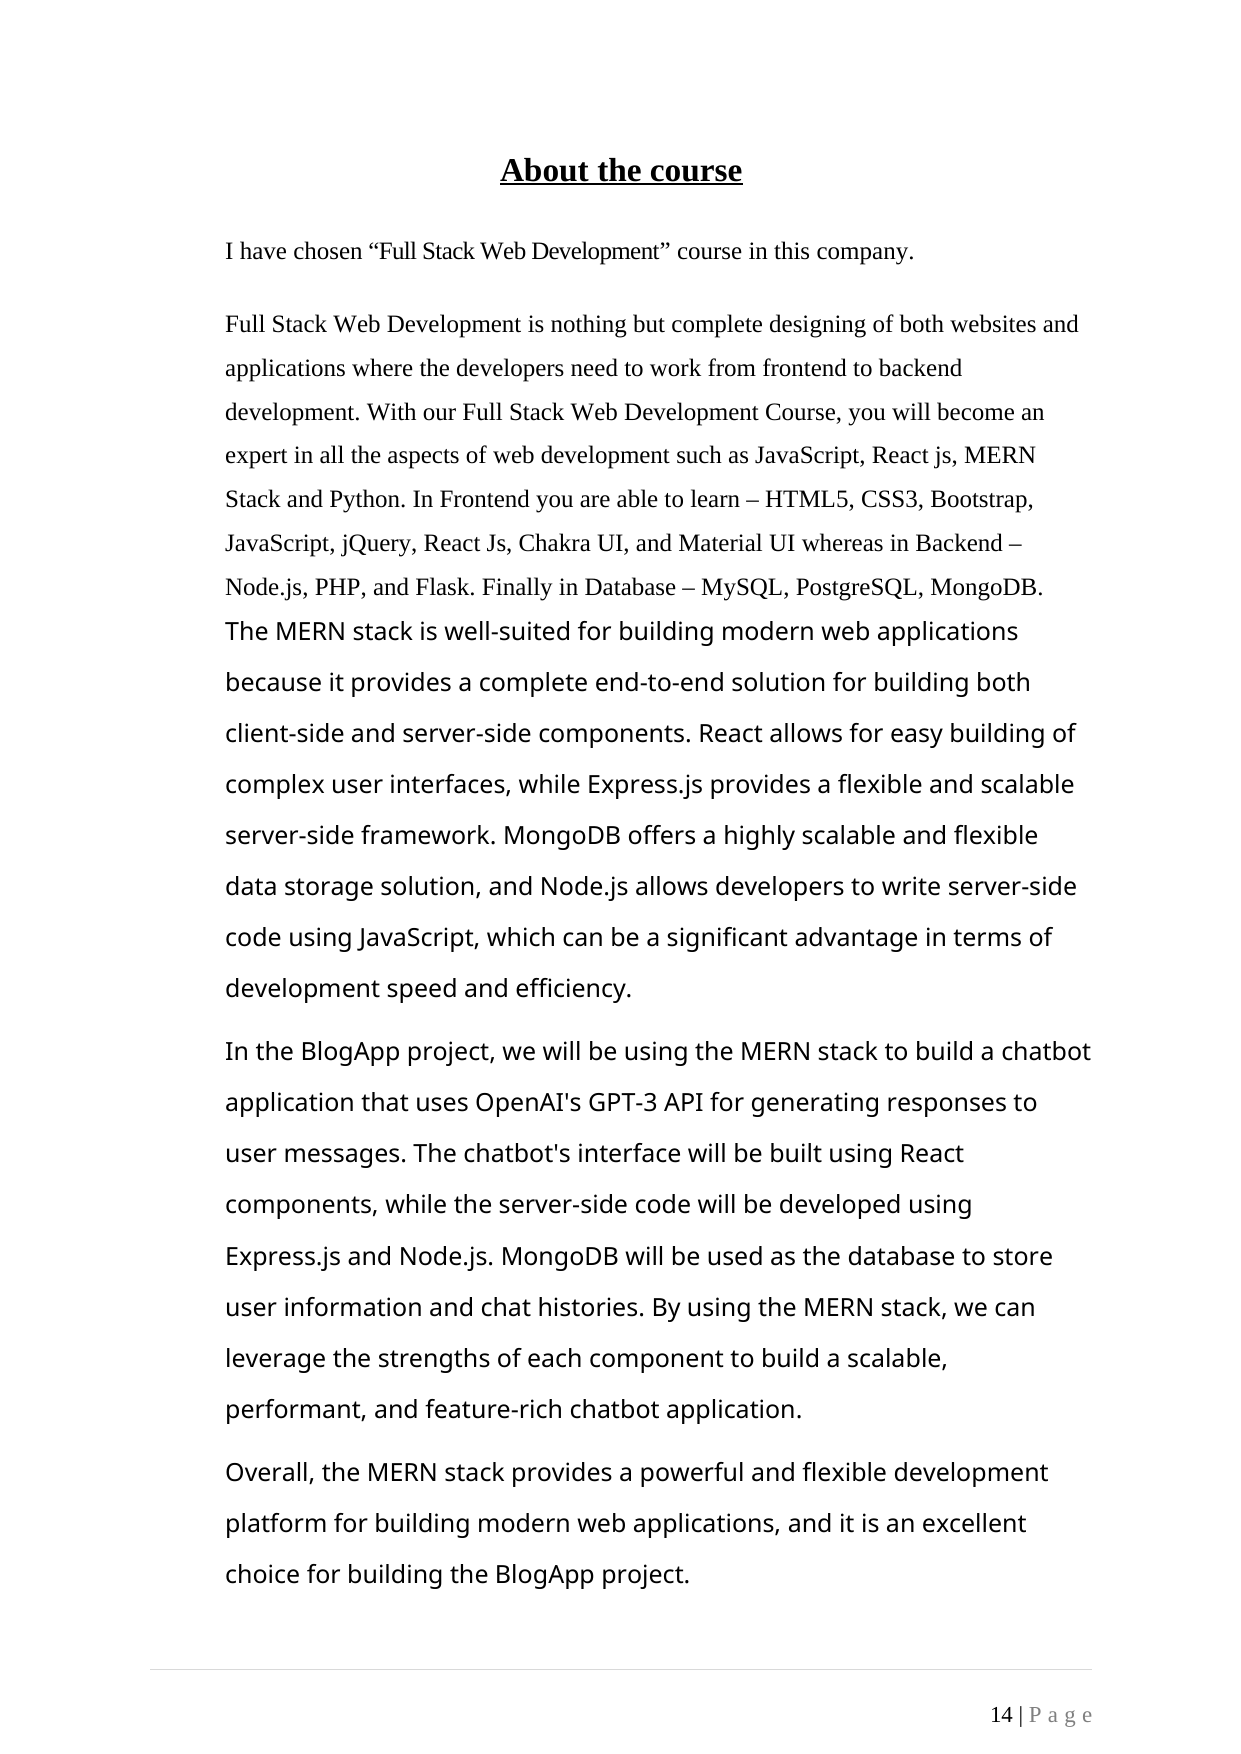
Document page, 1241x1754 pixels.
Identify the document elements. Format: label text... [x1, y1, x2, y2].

text I have chosen “Full Stack Web Development” course in this company. [160, 236, 1092, 265]
text About the course [150, 150, 1092, 188]
text Full Stack Web Development is nothing but complete designing of both websites and applications where the developers need to work from frontend to backend development. With our Full Stack Web Development Course, you will become an expert in all the aspects of web development such as JavaScript, React js, MERN Stack and Python. In Frontend you are able to learn – HTML5, CSS3, Bootstrap, JavaScript, jQuery, React Js, Chakra UI, and Material UI whereas in Backend – Node.js, PHP, and Flask. Finally in Database – MySQL, PostgreSQL, MongoDB. [225, 294, 1092, 601]
text The MERN stack is well-suited for building modern web applications because it provides a complete end-to-end solution for building both client-side and server-side components. React allows for easy building of complex user interfaces, while Express.js provides a flexible and scalable server-side framework. MongoDB offers a highly scalable and flexible data storage solution, and Node.js allows developers to write server-side code using JavaScript, which can be a significant advantage in terms of development speed and efficiency. [225, 613, 1092, 1004]
text Overall, the MERN stack provides a powerful and flexible development platform for building modern web applications, and it is an excellent choice for building the BlogApp project. [225, 1455, 1092, 1591]
text In the BlogApp project, we will be using the MERN stack to build a chatbot application that uses OpenAI's GPT-3 API for generating responses to user messages. The chatbot's interface will be built using React components, while the server-side code will be developed using Express.js and Node.js. MongoDB will be used as the database to store user information and chat histories. By using the MERN stack, we can leverage the strengths of each component to build a scalable, performant, and feature-rich chatbot application. [225, 1068, 1092, 1425]
